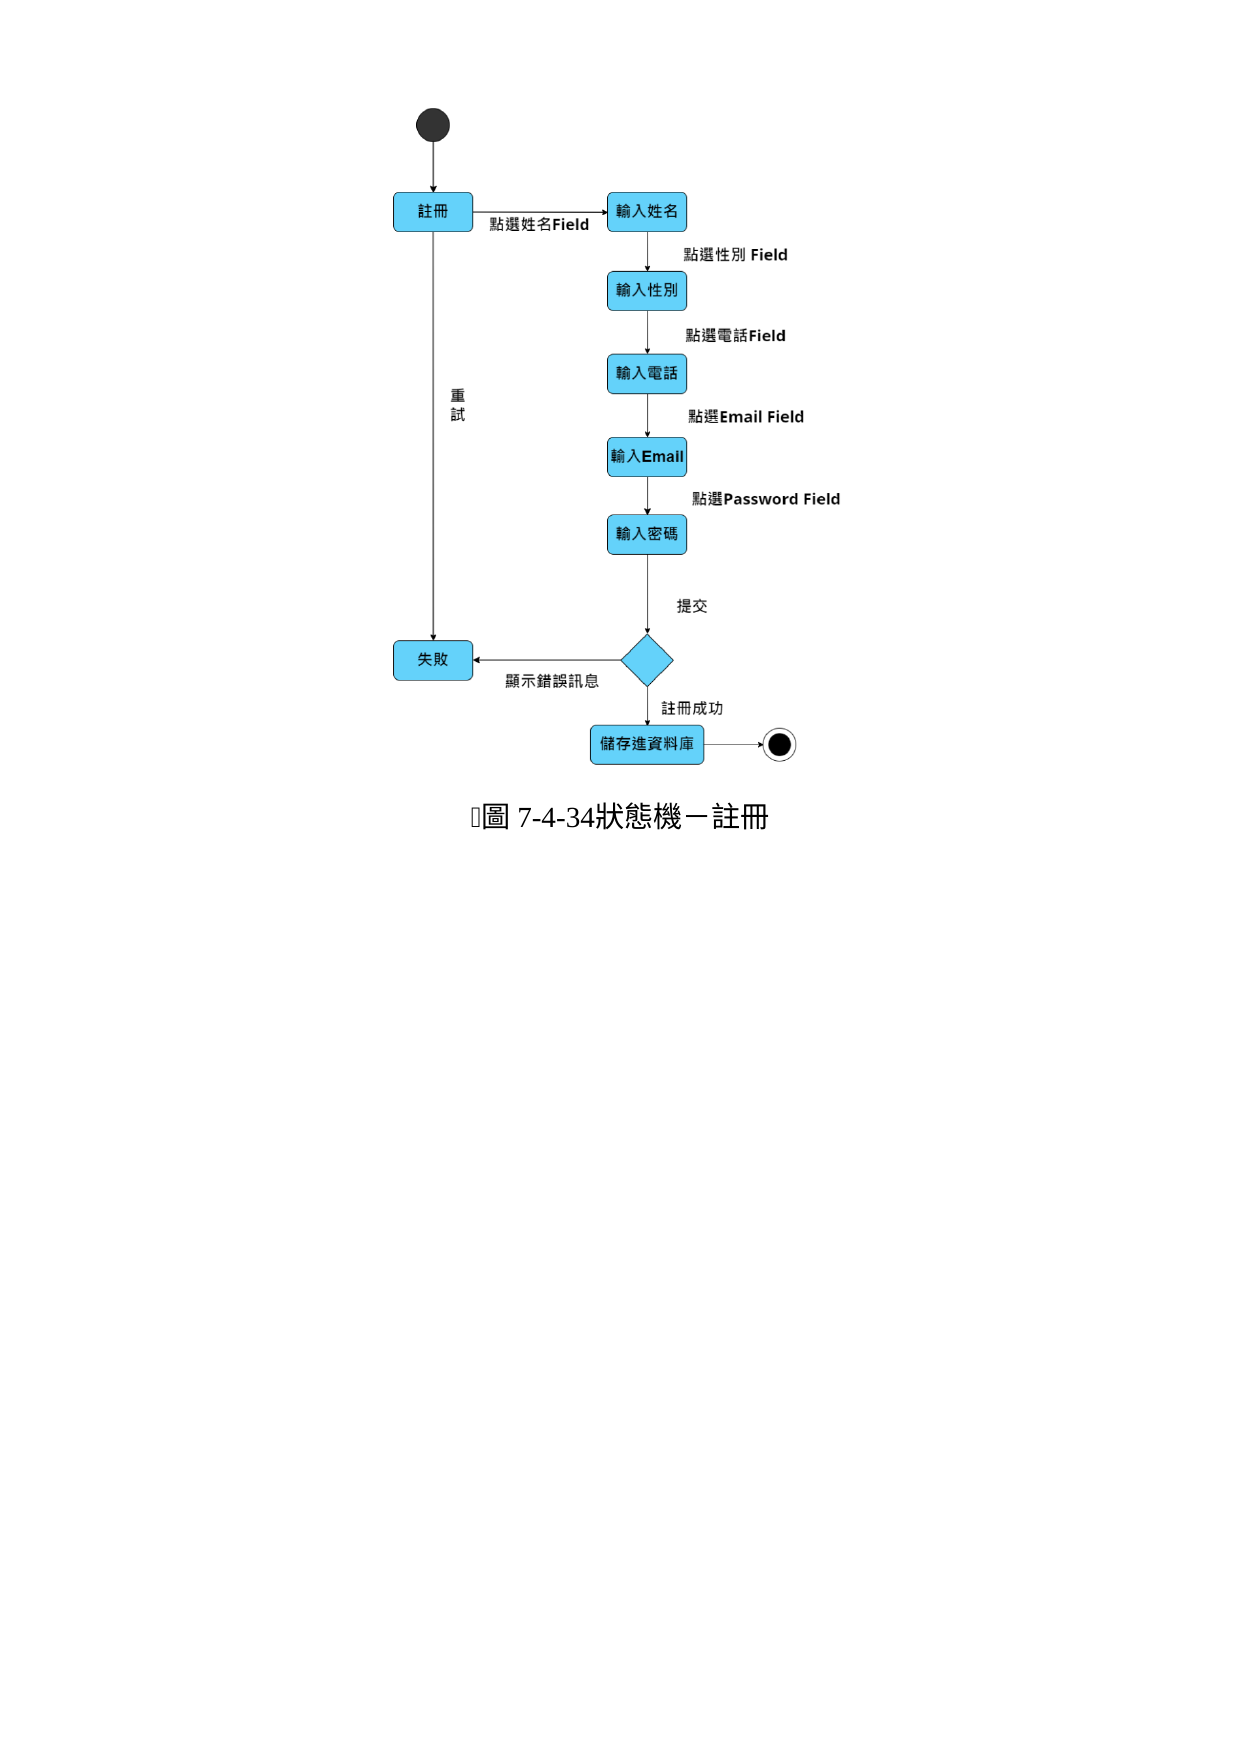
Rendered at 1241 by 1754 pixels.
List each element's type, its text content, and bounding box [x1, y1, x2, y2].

picture [369, 102, 871, 776]
